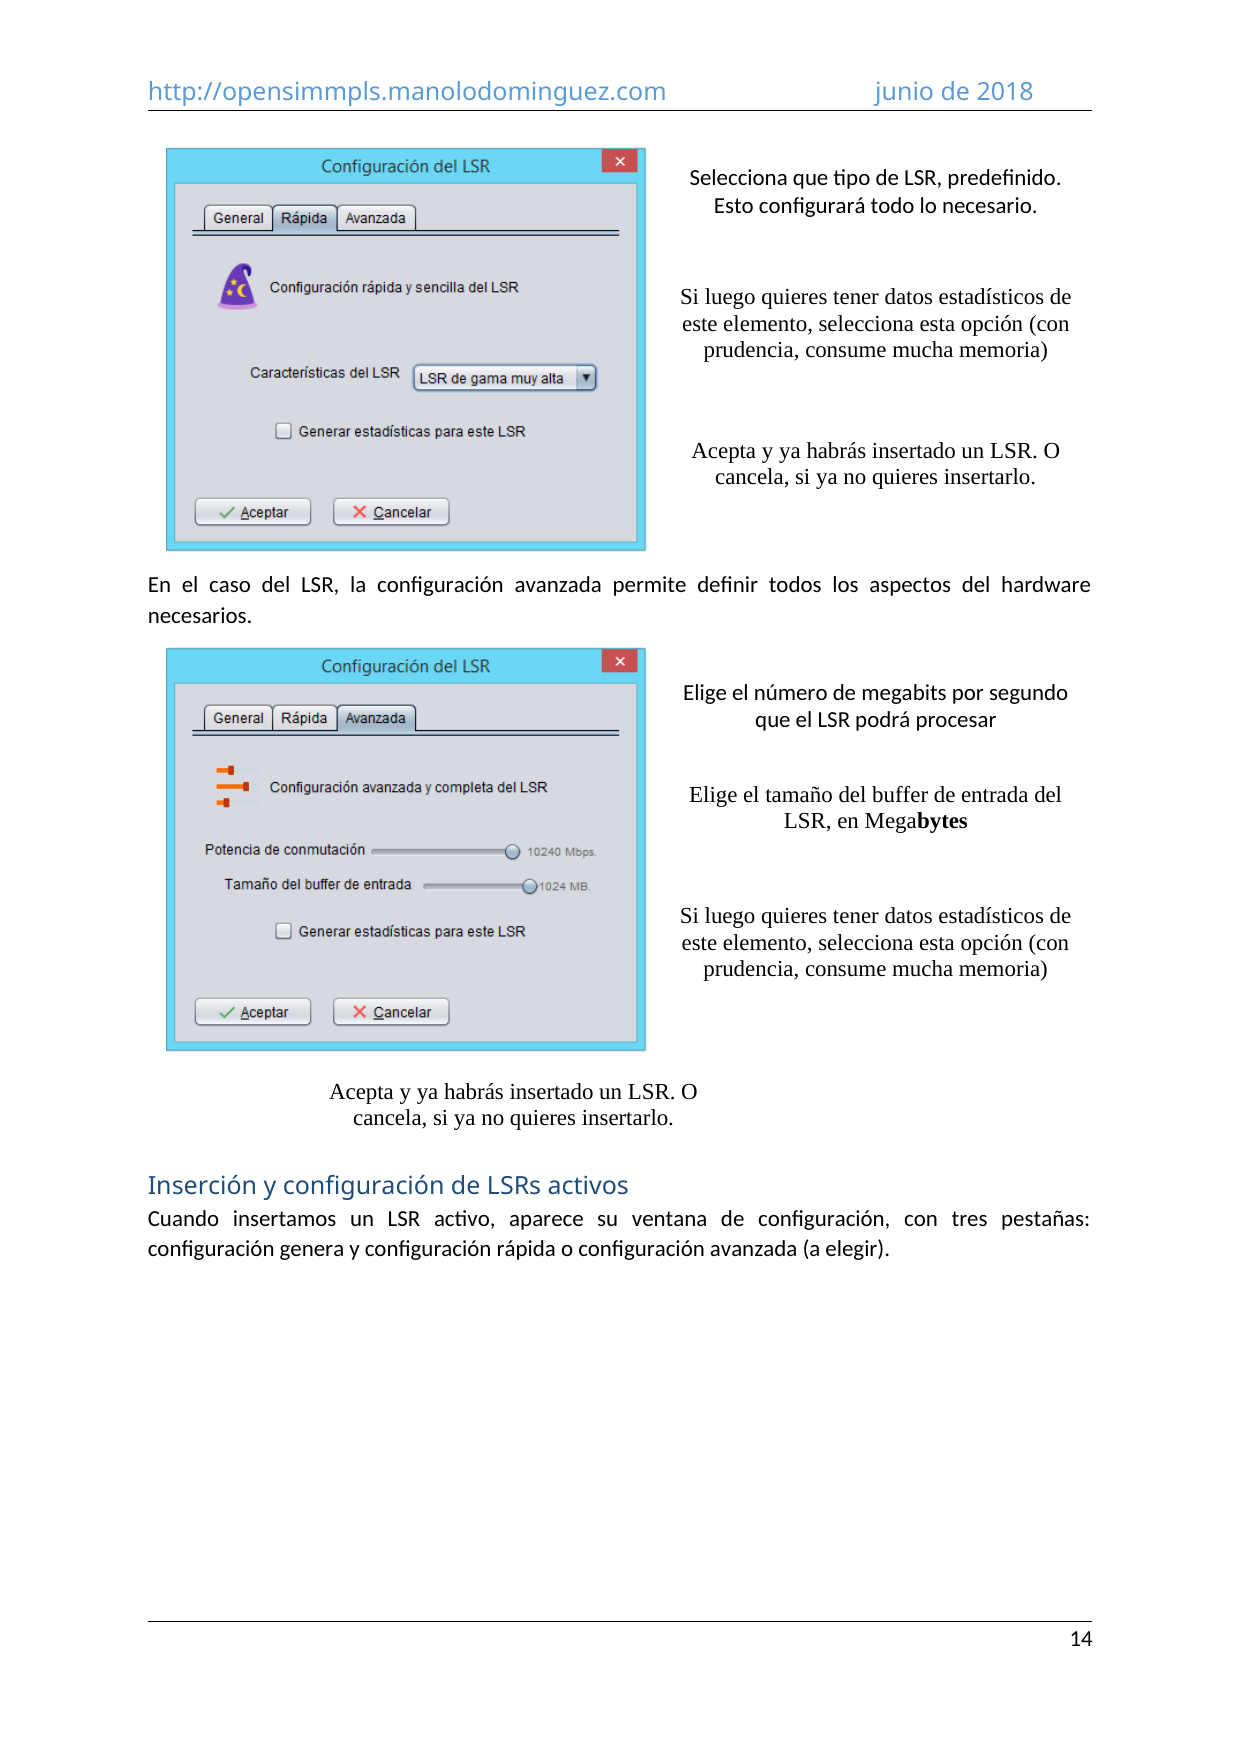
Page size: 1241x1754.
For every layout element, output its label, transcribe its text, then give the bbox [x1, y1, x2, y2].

text En el caso del LSR, la configuración avanzada permite definir todos los aspectos del hardware necesarios. [148, 571, 1092, 629]
subtitle Inserción y configuración de LSRs activos [148, 1168, 1092, 1202]
picture [166, 147, 648, 552]
text Cuando insertamos un LSR activo, aparece su ventana de configuración, con tres pestañas: configuración genera y configuración rápida o configuración avanzada (a elegir). [148, 1204, 1092, 1263]
picture [166, 647, 648, 1052]
